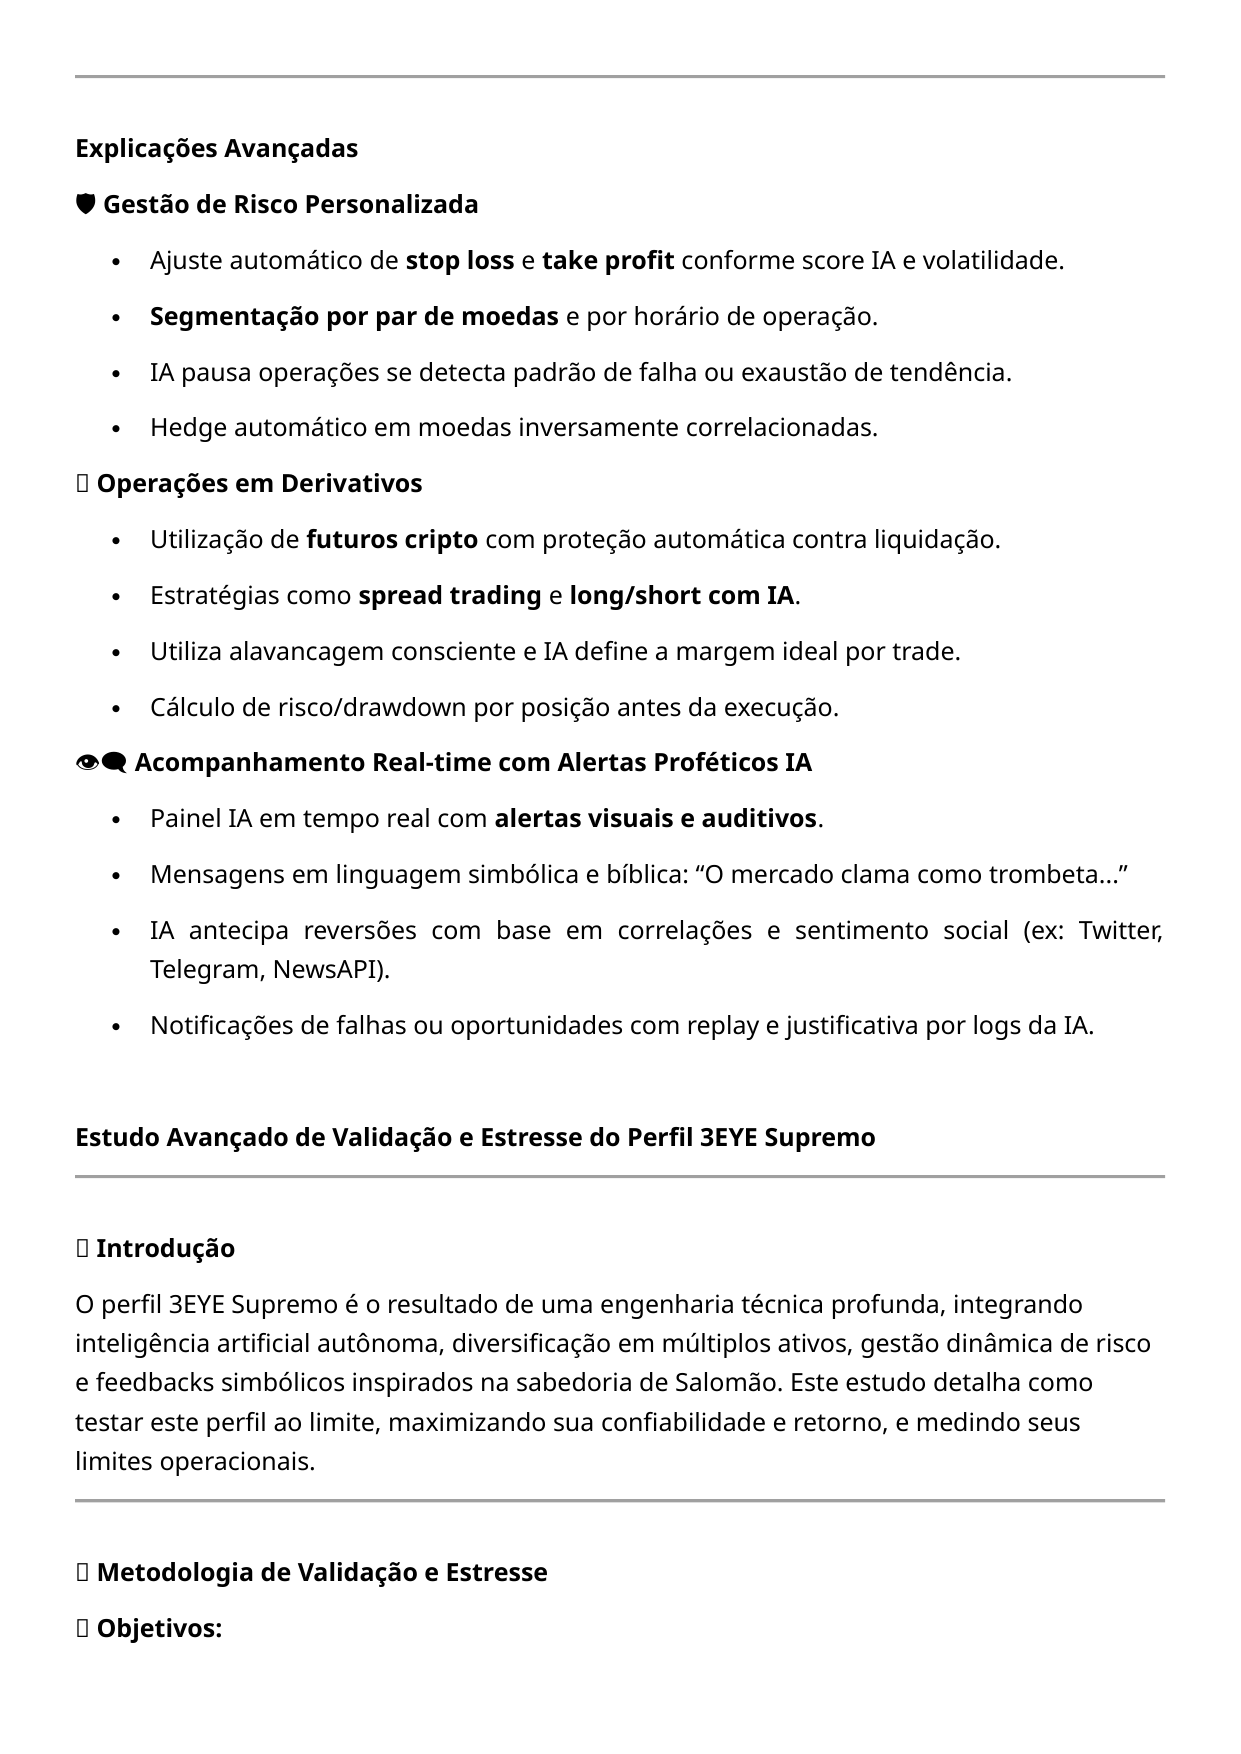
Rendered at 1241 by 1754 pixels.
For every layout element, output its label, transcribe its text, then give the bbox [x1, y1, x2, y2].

list Ajuste automático de stop loss e take profit conforme score IA e volatilidade. [112, 242, 1165, 277]
text 👁️‍🗨️ Acompanhamento Real-time com Alertas Proféticos IA [75, 745, 1165, 779]
text 🧪 Metodologia de Validação e Estresse [75, 1555, 1165, 1589]
list Cálculo de risco/drawdown por posição antes da execução. [112, 689, 1165, 723]
list Utilização de futuros cripto com proteção automática contra liquidação. [112, 522, 1165, 556]
text 🛡️ Gestão de Risco Personalizada [75, 187, 1165, 221]
text Explicações Avançadas [75, 131, 1165, 165]
text 🧮 Operações em Derivativos [75, 466, 1165, 500]
list IA pausa operações se detecta padrão de falha ou exaustão de tendência. [112, 354, 1165, 388]
list IA antecipa reversões com base em correlações e sentimento social (ex: Twitter, Telegram, NewsAPI). [112, 912, 1165, 986]
text O perfil 3EYE Supremo é o resultado de uma engenharia técnica profunda, integrando inteligência artificial autônoma, diversificação em múltiplos ativos, gestão dinâmica de risco e feedbacks simbólicos inspirados na sabedoria de Salomão. Este estudo detalha como testar este perfil ao limite, maximizando sua confiabilidade e retorno, e medindo seus limites operacionais. [75, 1287, 1165, 1477]
list Notificações de falhas ou oportunidades com replay e justificativa por logs da IA. [112, 1007, 1165, 1042]
list Segmentação por par de moedas e por horário de operação. [112, 298, 1165, 332]
text Estudo Avançado de Validação e Estresse do Perfil 3EYE Supremo [75, 1119, 1165, 1153]
list Hedge automático em moedas inversamente correlacionadas. [112, 410, 1165, 444]
text ✅ Objetivos: [75, 1611, 1165, 1645]
list Mensagens em linguagem simbólica e bíblica: “O mercado clama como trombeta...” [112, 857, 1165, 891]
list Painel IA em tempo real com alertas visuais e auditivos. [112, 801, 1165, 835]
list Estratégias como spread trading e long/short com IA. [112, 577, 1165, 612]
text 🔮 Introdução [75, 1231, 1165, 1265]
list Utiliza alavancagem consciente e IA define a margem ideal por trade. [112, 633, 1165, 667]
